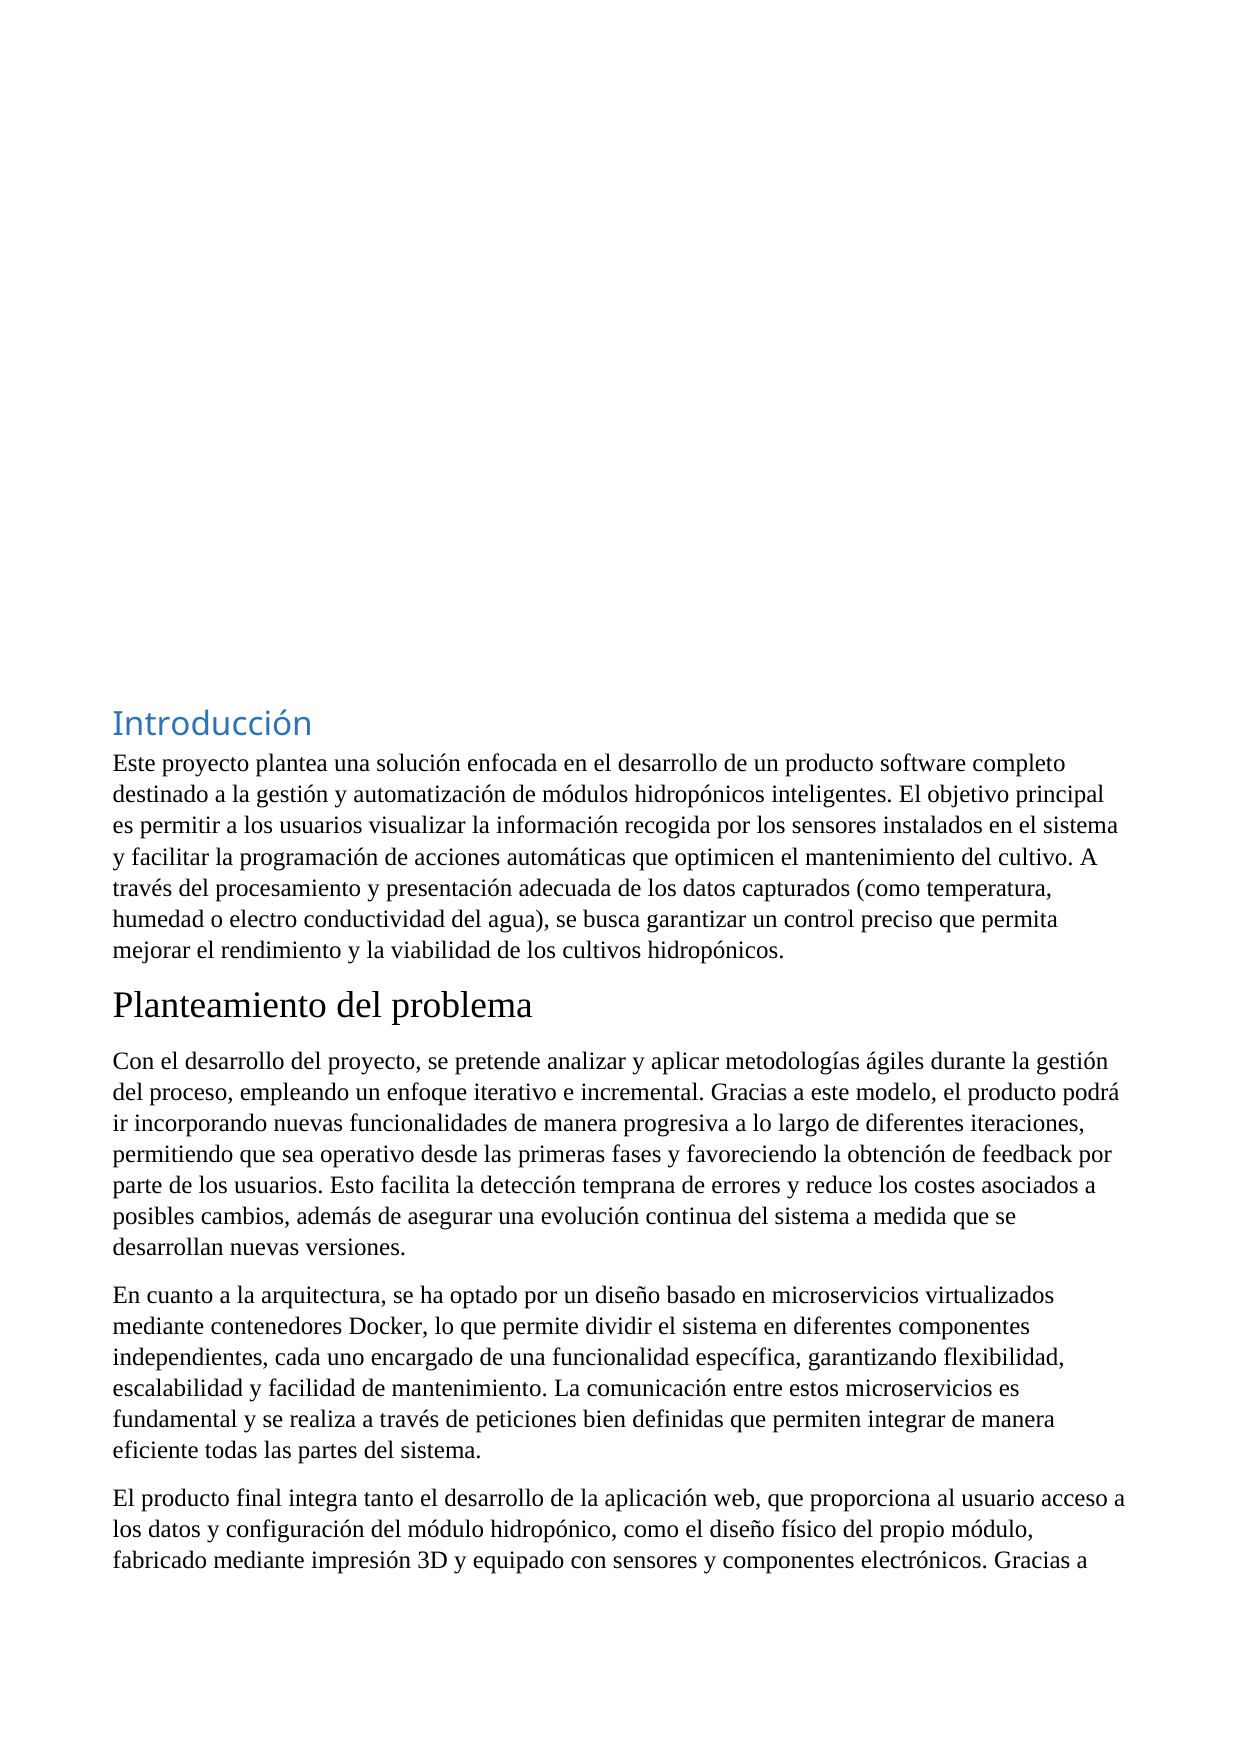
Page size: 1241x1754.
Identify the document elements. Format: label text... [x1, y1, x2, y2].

subtitle Introducción [112, 699, 1128, 745]
text Planteamiento del problema [112, 982, 1128, 1026]
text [112, 1483, 1128, 1573]
text Con el desarrollo del proyecto, se pretende analizar y aplicar metodologías ágiles durante la gestión del proceso, empleando un enfoque iterativo e incremental. Gracias a este modelo, el producto podrá ir incorporando nuevas funcionalidades de manera progresiva a lo largo de diferentes iteraciones, permitiendo que sea operativo desde las primeras fases y favoreciendo la obtención de feedback por parte de los usuarios. Esto facilita la detección temprana de errores y reduce los costes asociados a posibles cambios, además de asegurar una evolución continua del sistema a medida que se desarrollan nuevas versiones. [112, 1046, 1128, 1261]
text Este proyecto plantea una solución enfocada en el desarrollo de un producto software completo destinado a la gestión y automatización de módulos hidropónicos inteligentes. El objetivo principal es permitir a los usuarios visualizar la información recogida por los sensores instalados en el sistema y facilitar la programación de acciones automáticas que optimicen el mantenimiento del cultivo. A través del procesamiento y presentación adecuada de los datos capturados (como temperatura, humedad o electro conductividad del agua), se busca garantizar un control preciso que permita mejorar el rendimiento y la viabilidad de los cultivos hidropónicos. [112, 748, 1128, 963]
text En cuanto a la arquitectura, se ha optado por un diseño basado en microservicios virtualizados mediante contenedores Docker, lo que permite dividir el sistema en diferentes componentes independientes, cada uno encargado de una funcionalidad específica, garantizando flexibilidad, escalabilidad y facilidad de mantenimiento. La comunicación entre estos microservicios es fundamental y se realiza a través de peticiones bien definidas que permiten integrar de manera eficiente todas las partes del sistema. [112, 1280, 1128, 1464]
